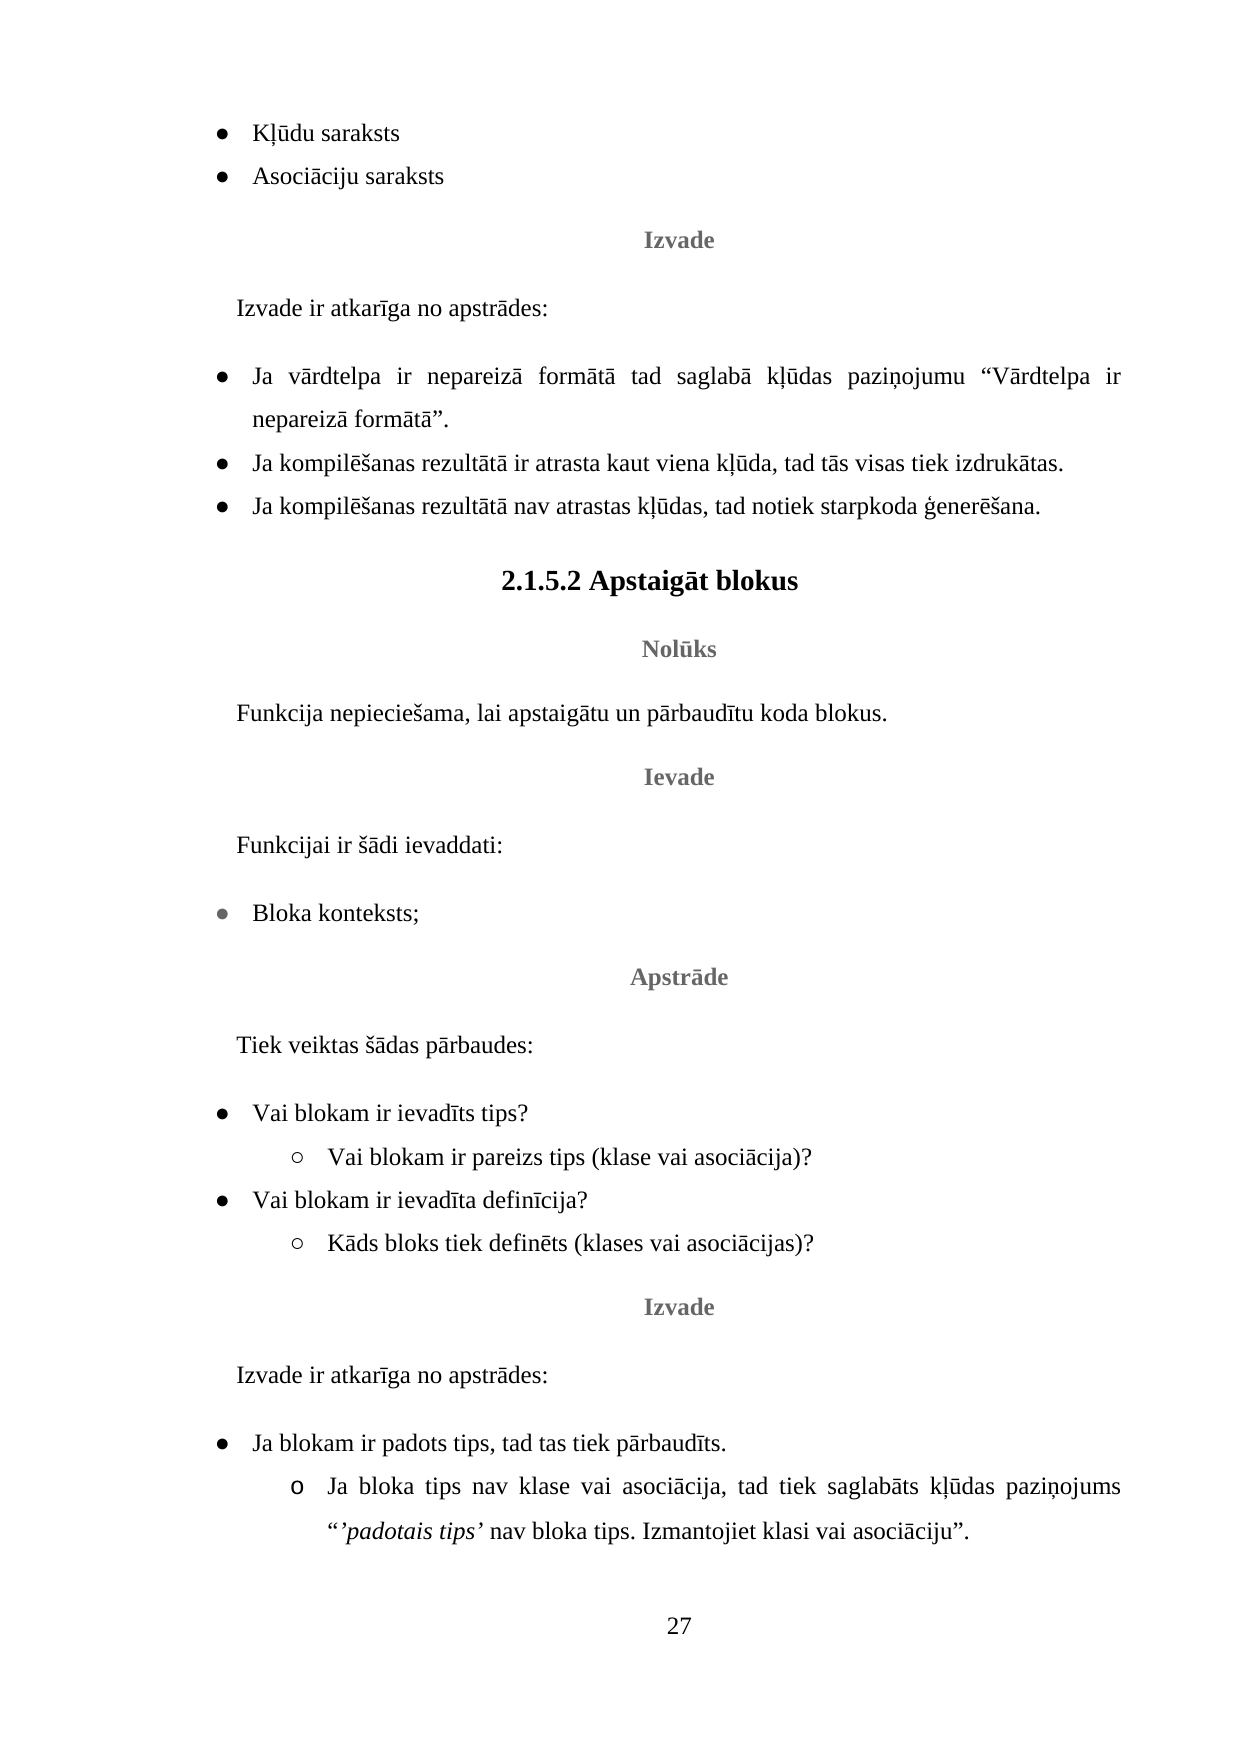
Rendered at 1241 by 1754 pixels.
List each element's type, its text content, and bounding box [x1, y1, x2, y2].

text Nolūks [177, 634, 1122, 663]
list Vai blokam ir ievadīts tips? [214, 1098, 1122, 1127]
text Izvade ir atkarīga no apstrādes: [177, 1360, 1122, 1389]
list Bloka konteksts; [214, 898, 1122, 927]
text Funkcijai ir šādi ievaddati: [177, 830, 1122, 859]
subtitle 2.1.5.2 Apstaigāt blokus [177, 563, 1122, 597]
list Vai blokam ir pareizs tips (klase vai asociācija)? [289, 1142, 1122, 1170]
list Ja vārdtelpa ir nepareizā formātā tad saglabā kļūdas paziņojumu “Vārdtelpa ir nepareizā formātā”. [214, 361, 1122, 433]
list Kāds bloks tiek definēts (klases vai asociācijas)? [289, 1228, 1122, 1257]
list Vai blokam ir ievadīta definīcija? [214, 1185, 1122, 1213]
text Izvade ir atkarīga no apstrādes: [177, 293, 1122, 322]
list Ja kompilēšanas rezultātā ir atrasta kaut viena kļūda, tad tās visas tiek izdrukātas. [214, 448, 1122, 476]
text Izvade [177, 225, 1122, 254]
list Asociāciju saraksts [214, 161, 1122, 190]
text Ievade [177, 762, 1122, 791]
text Apstrāde [177, 962, 1122, 991]
list Ja bloka tips nav klase vai asociācija, tad tiek saglabāts kļūdas paziņojums “’padotais tips’ nav bloka tips. Izmantojiet klasi vai asociāciju”. [289, 1471, 1122, 1545]
list Ja blokam ir padots tips, tad tas tiek pārbaudīts. [214, 1428, 1122, 1457]
list Ja kompilēšanas rezultātā nav atrastas kļūdas, tad notiek starpkoda ģenerēšana. [214, 491, 1122, 519]
text Funkcija nepieciešama, lai apstaigātu un pārbaudītu koda blokus. [177, 698, 1122, 727]
text Tiek veiktas šādas pārbaudes: [177, 1030, 1122, 1059]
list Kļūdu saraksts [214, 118, 1122, 147]
text Izvade [177, 1292, 1122, 1321]
